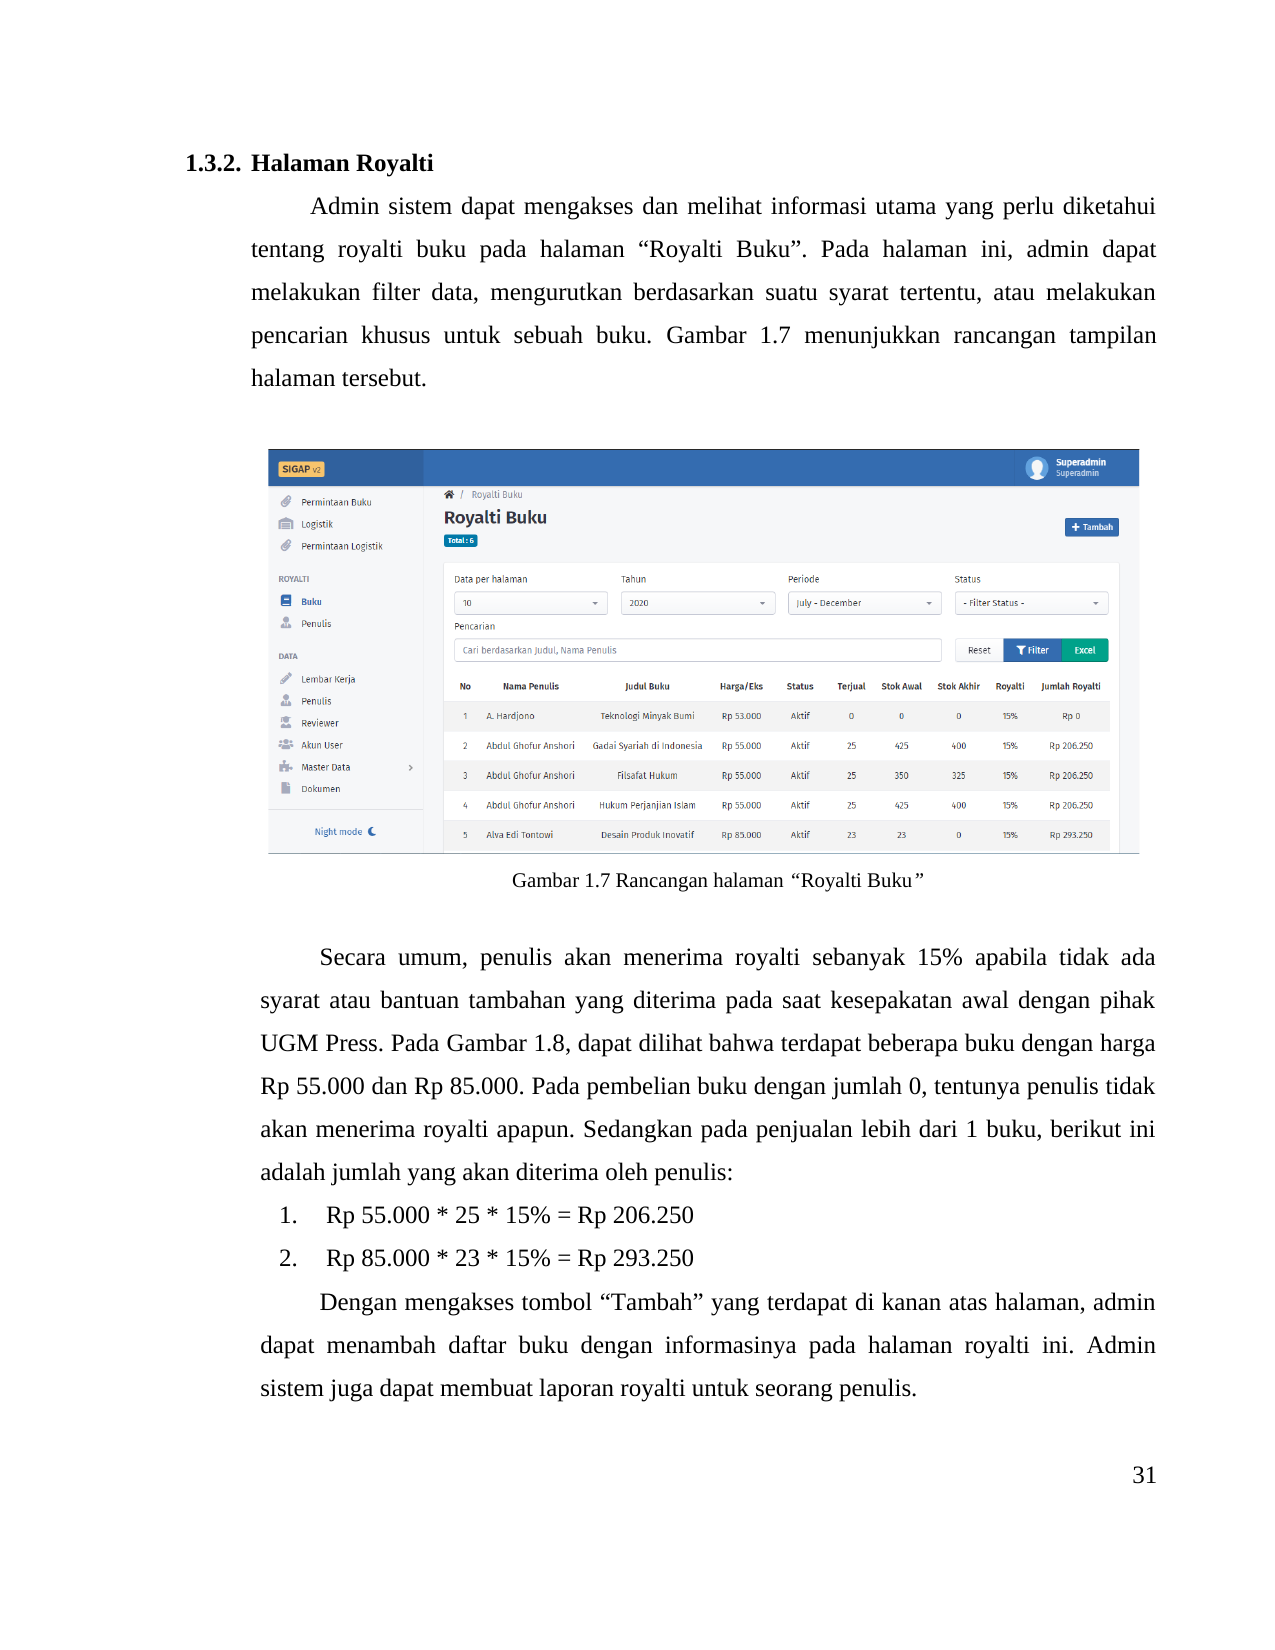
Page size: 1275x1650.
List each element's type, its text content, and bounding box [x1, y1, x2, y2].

text Admin sistem dapat mengakses dan melihat informasi utama yang perlu diketahui tentang royalti buku pada halaman “Royalti Buku”. Pada halaman ini, admin dapat melakukan filter data, mengurutkan berdasarkan suatu syarat tertentu, atau melakukan pencarian khusus untuk sebuah buku. Gambar 1.7 menunjukkan rancangan tampilan halaman tersebut. [251, 191, 1157, 392]
list Rp 85.000 * 23 * 15% = Rp 293.250 [279, 1243, 1157, 1272]
text Secara umum, penulis akan menerima royalti sebanyak 15% apabila tidak ada syarat atau bantuan tambahan yang diterima pada saat kesepakatan awal dengan pihak UGM Press. Pada Gambar 1.8, dapat dilihat bahwa terdapat beberapa buku dengan harga Rp 55.000 dan Rp 85.000. Pada pembelian buku dengan jumlah 0, tentunya penulis tidak akan menerima royalti apapun. Sedangkan pada penjualan lebih dari 1 buku, berikut ini adalah jumlah yang akan diterima oleh penulis: [260, 942, 1157, 1186]
text Dengan mengakses tombol “Tambah” yang terdapat di kanan atas halaman, admin dapat menambah daftar buku dengan informasinya pada halaman royalti ini. Admin sistem juga dapat membuat laporan royalti untuk seorang penulis. [260, 1287, 1157, 1402]
list Rp 55.000 * 25 * 15% = Rp 206.250 [279, 1200, 1157, 1229]
subtitle Halaman Royalti [185, 148, 1157, 176]
picture [268, 449, 1140, 854]
text Gambar .7 Rancangan halaman “Royalti Buku” [148, 868, 1157, 892]
